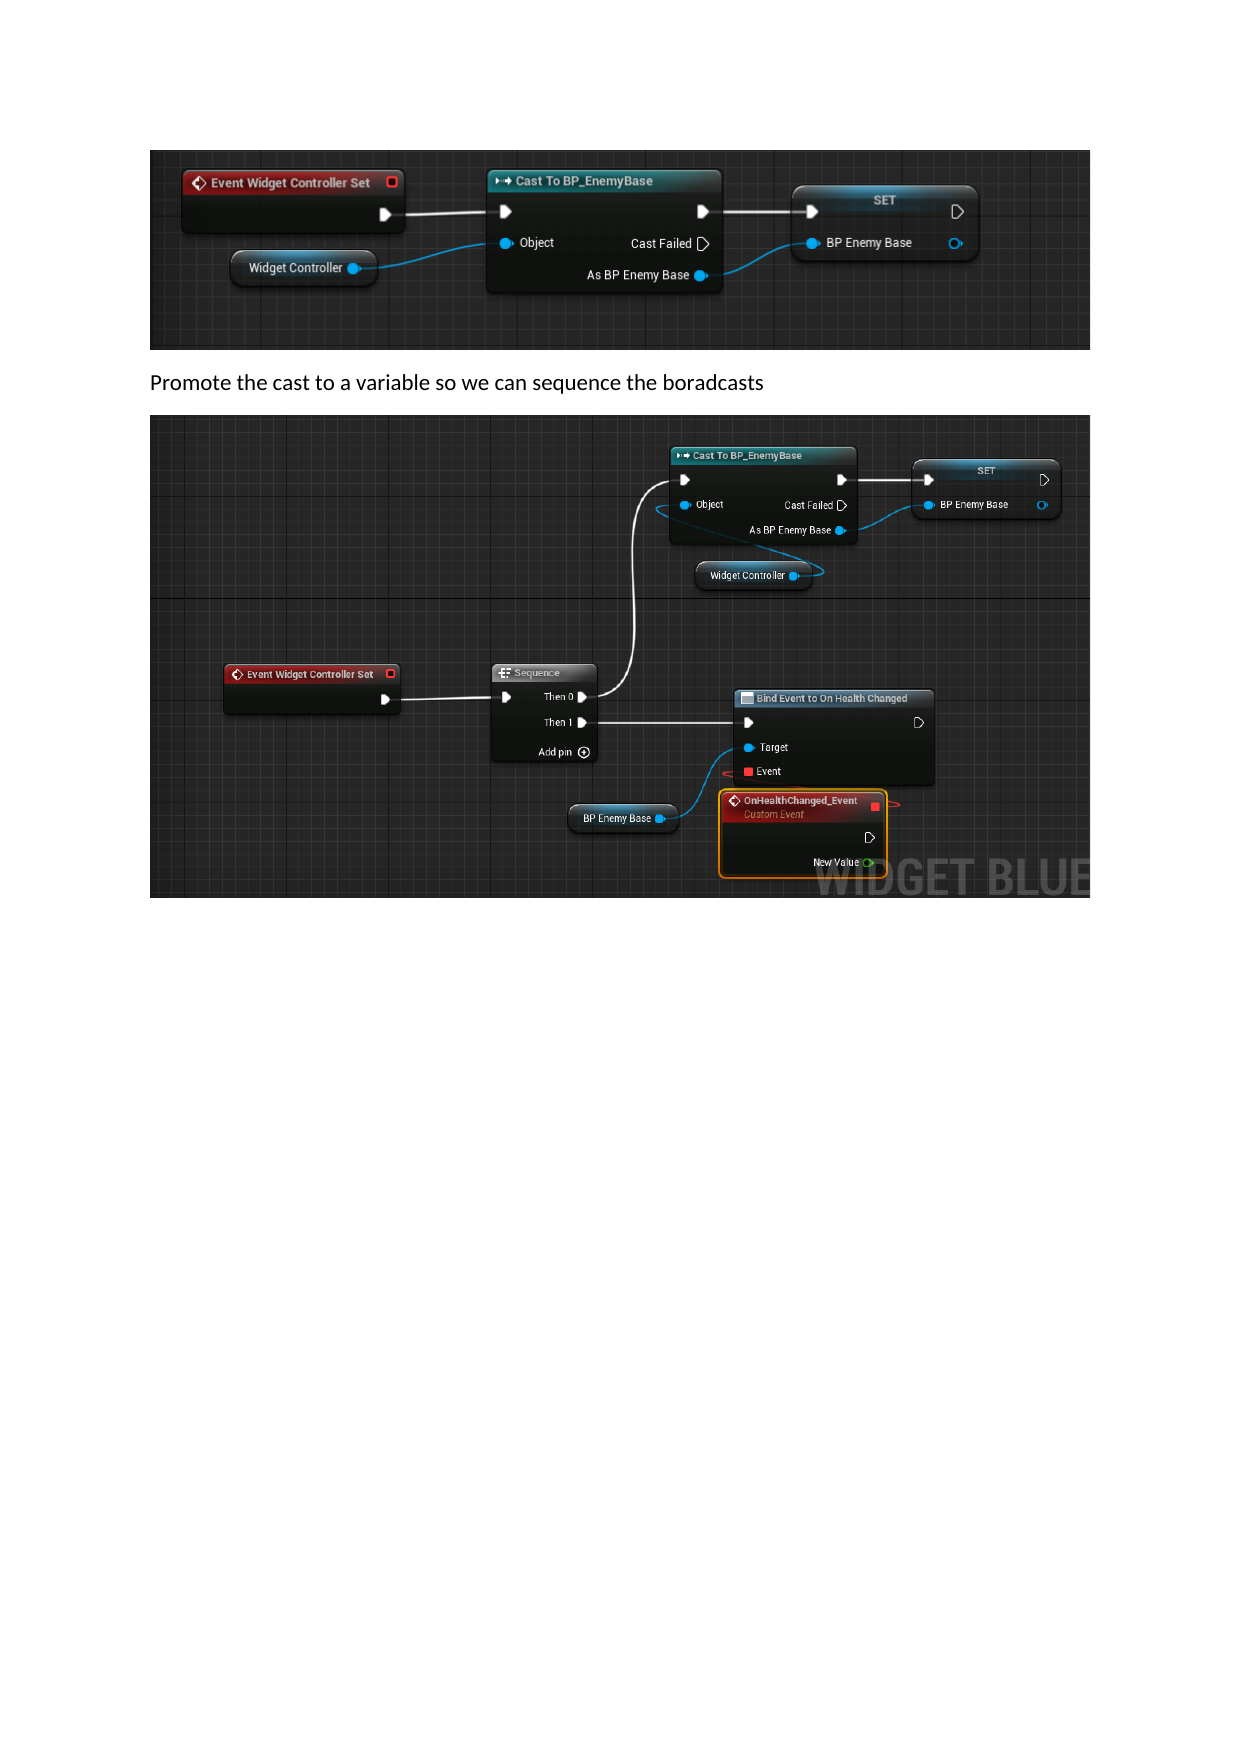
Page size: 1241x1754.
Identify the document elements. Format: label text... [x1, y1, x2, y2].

text Promote the cast to a variable so we can sequence the boradcasts [150, 368, 1090, 396]
picture [150, 415, 1091, 898]
picture [150, 150, 1091, 350]
